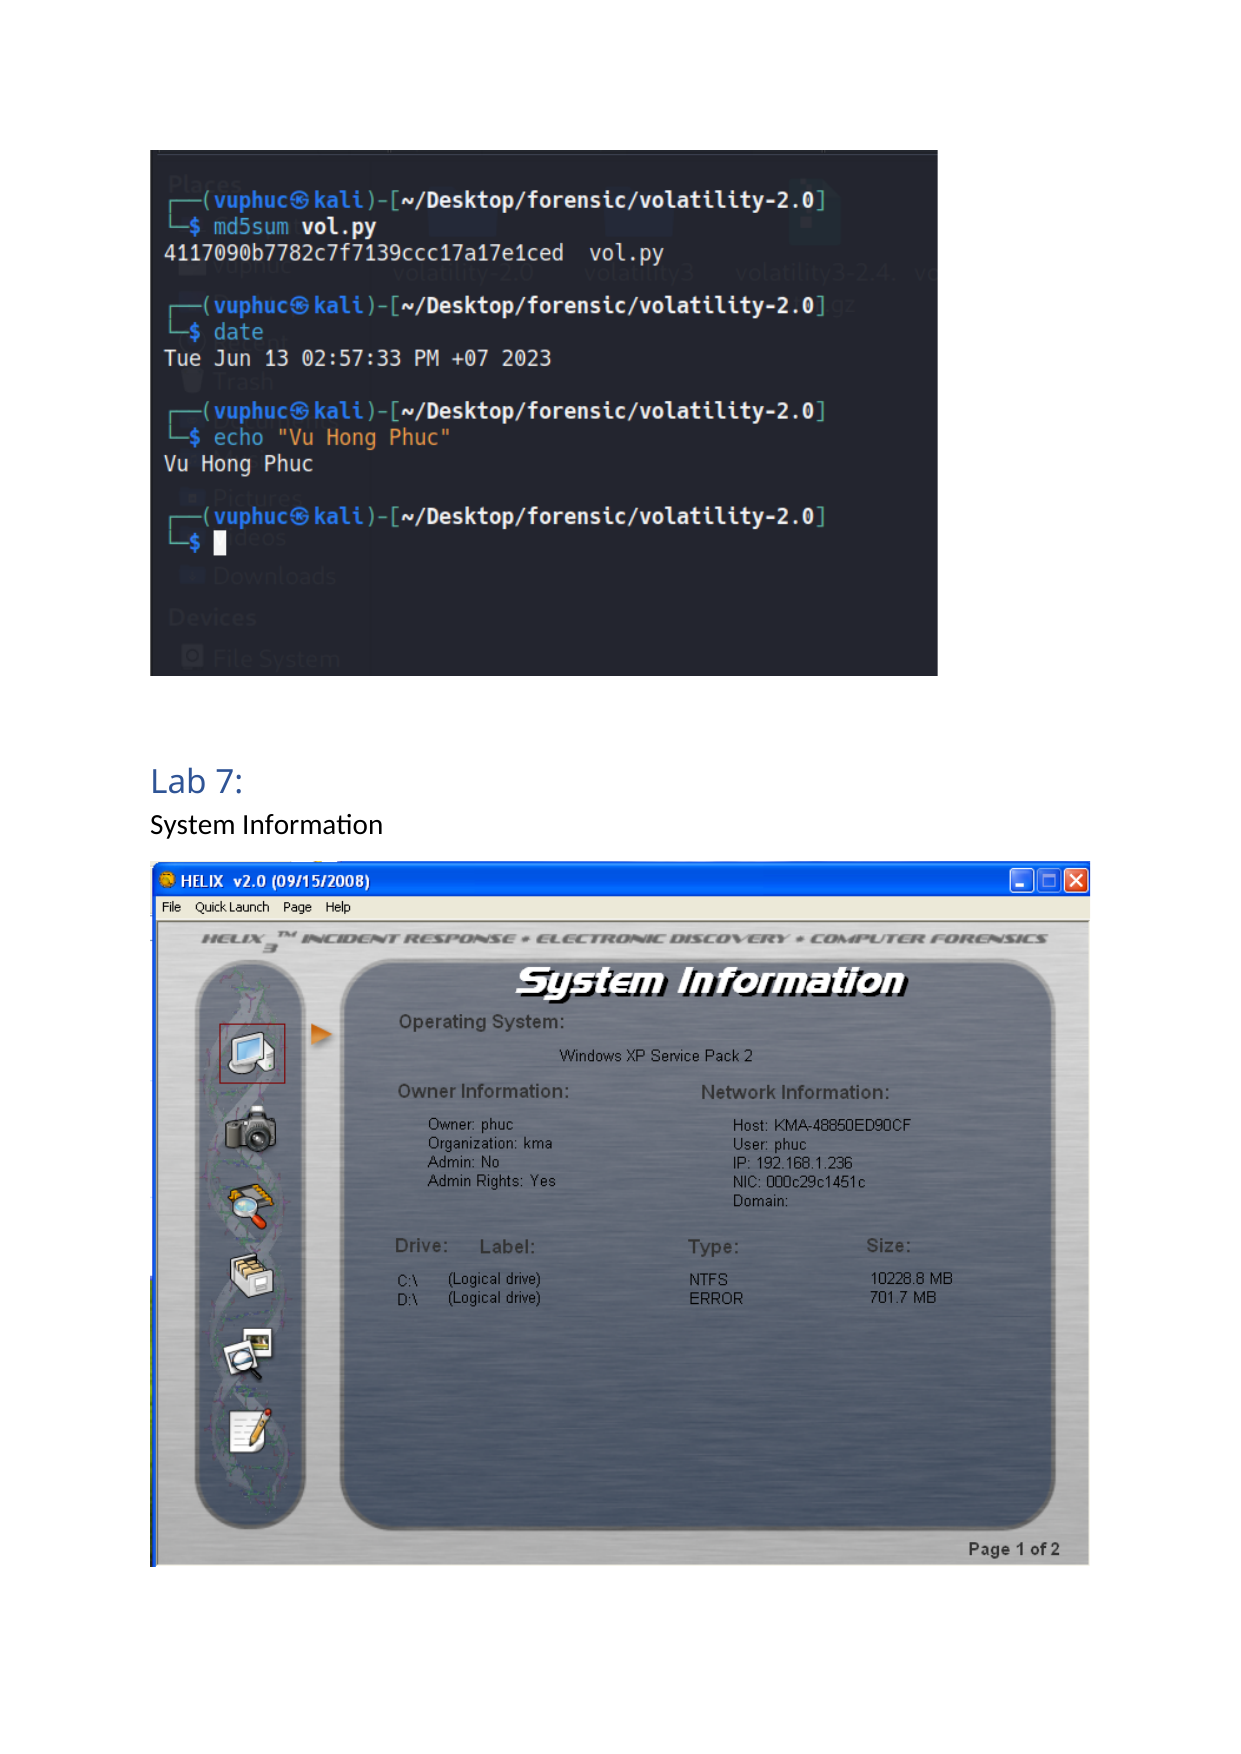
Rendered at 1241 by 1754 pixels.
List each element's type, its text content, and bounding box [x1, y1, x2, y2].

picture [150, 861, 1091, 1567]
subtitle Lab 7: [150, 757, 1090, 803]
picture [150, 150, 938, 676]
text System Information [150, 806, 1090, 842]
